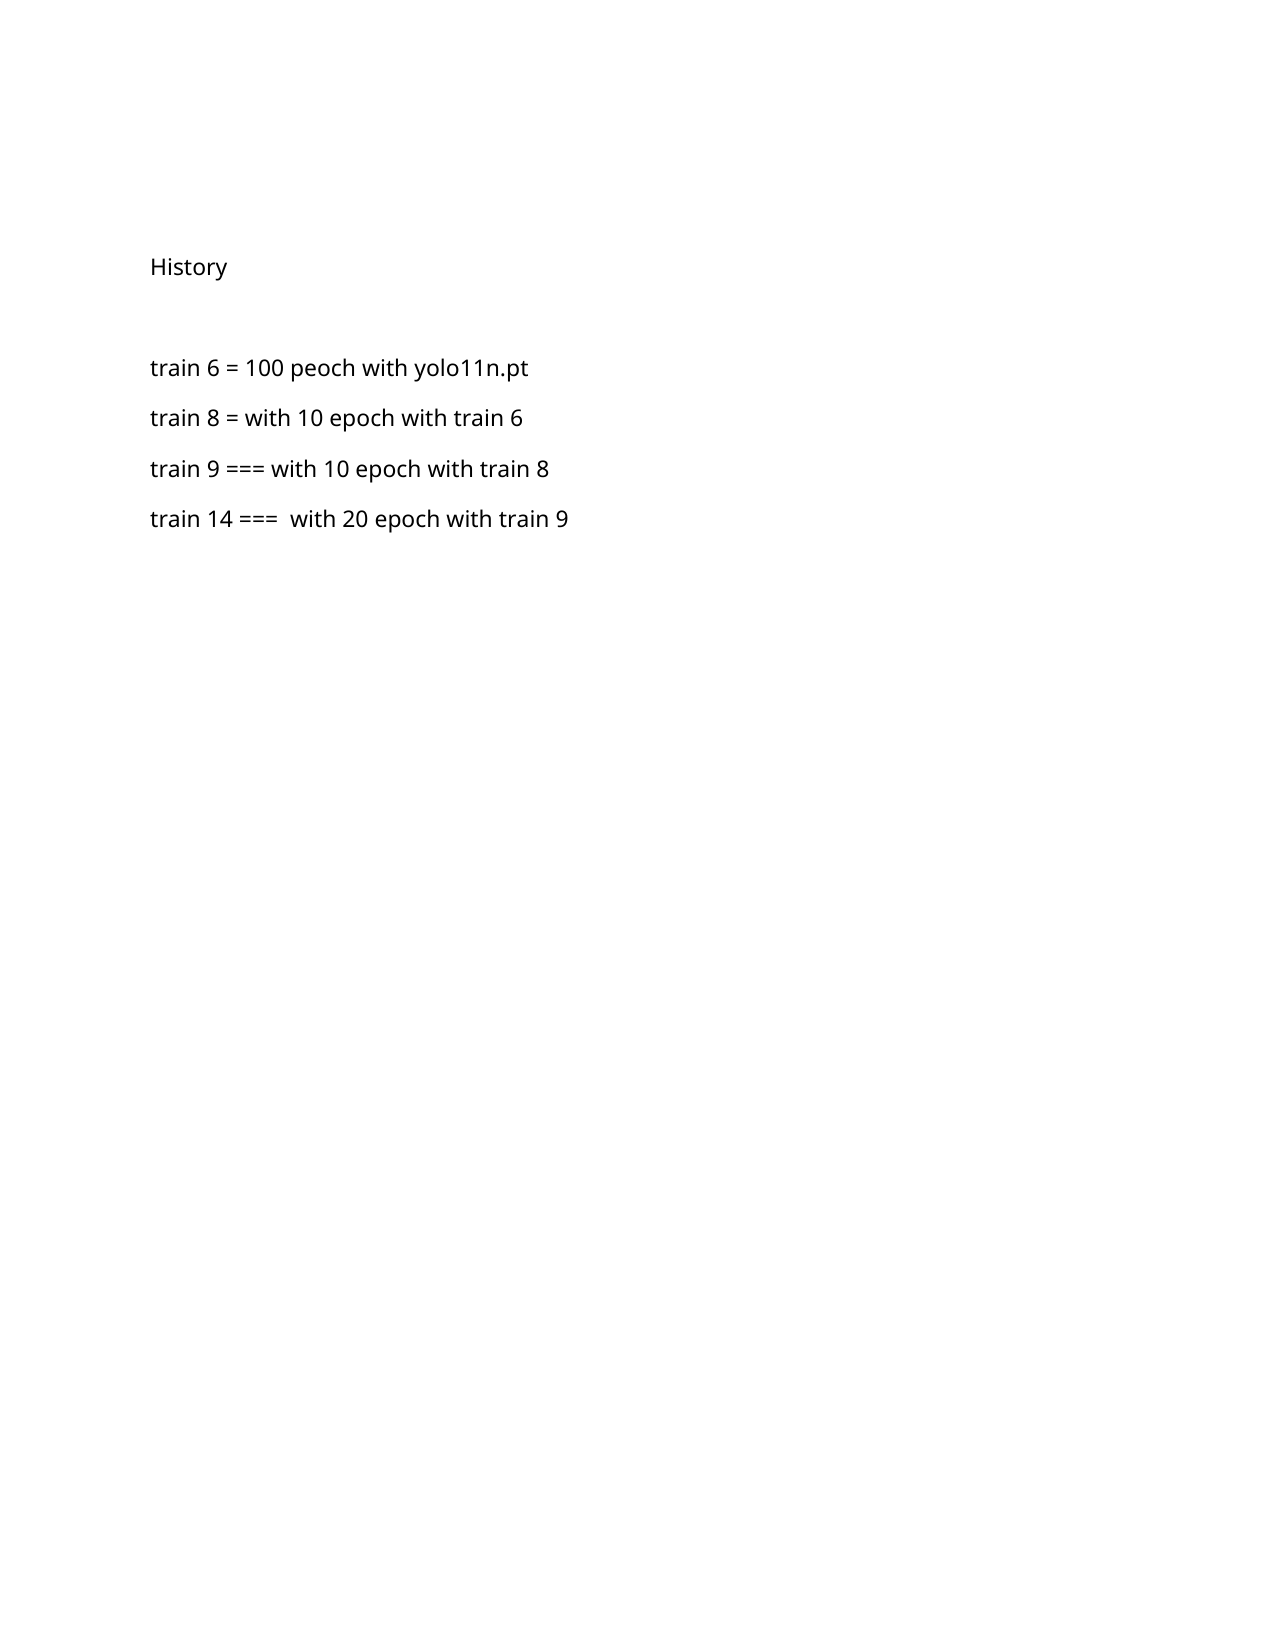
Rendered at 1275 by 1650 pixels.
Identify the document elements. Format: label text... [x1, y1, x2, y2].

text train 6 = 100 peoch with yolo11n.pt [150, 352, 1125, 383]
text History [150, 251, 1125, 282]
text train 9 === with 10 epoch with train 8 [150, 452, 1125, 484]
text train 14 === with 20 epoch with train 9 [150, 503, 1125, 534]
text train 8 = with 10 epoch with train 6 [150, 402, 1125, 433]
